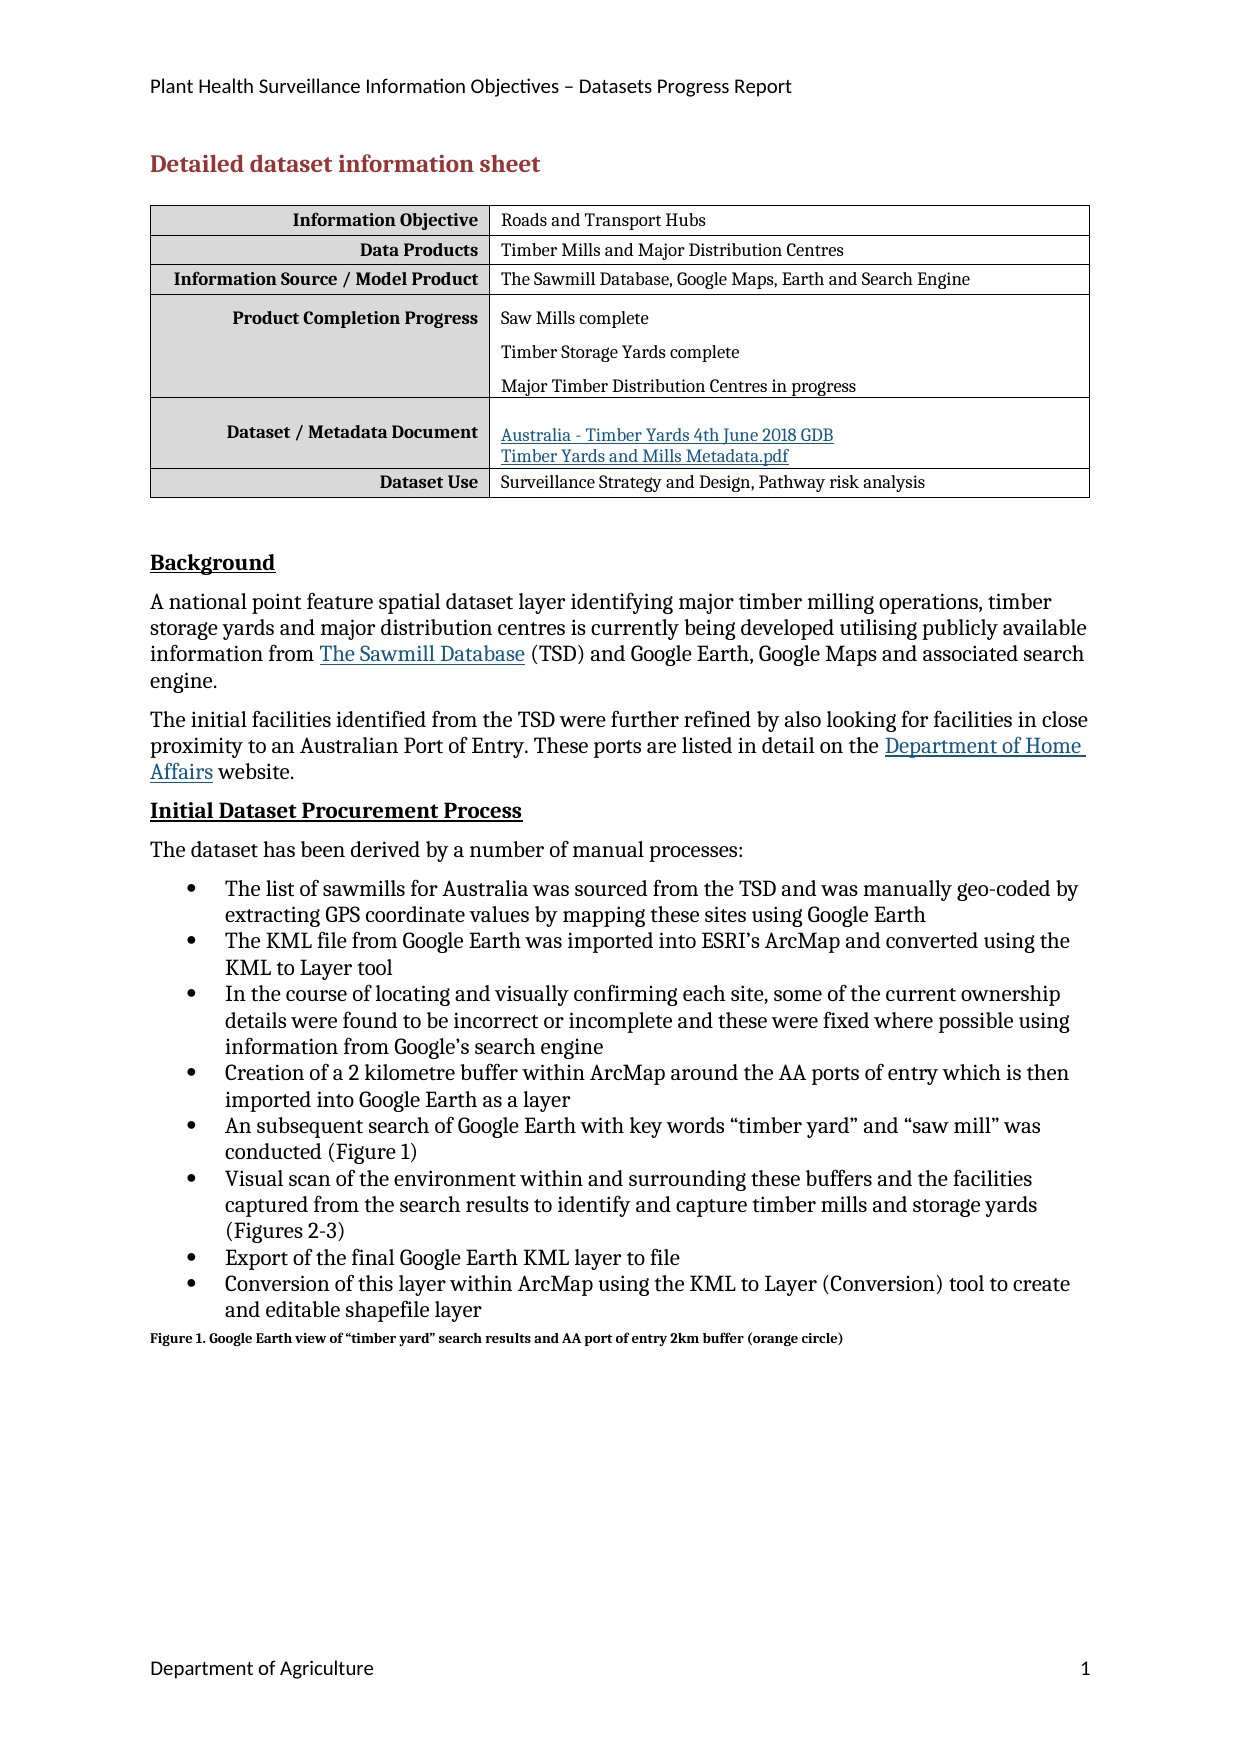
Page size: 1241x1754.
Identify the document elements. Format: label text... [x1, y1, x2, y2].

table_cell Timber Mills and Major Distribution Centres [490, 236, 1089, 264]
text Initial Dataset Procurement Process [150, 798, 1090, 824]
table_cell Product Completion Progress [151, 295, 489, 397]
table_cell Information Source / Model Product [151, 265, 489, 294]
text A national point feature spatial dataset layer identifying major timber milling operations, timber storage yards and major distribution centres is currently being developed utilising publicly available information from The Sawmill Database (TSD) and Google Earth, Google Maps and associated search engine. [150, 588, 1090, 694]
list An subsequent search of Google Earth with key words “timber yard” and “saw mill” was conducted (Figure 1) [187, 1113, 1090, 1166]
list Visual scan of the environment within and surrounding these buffers and the facilities captured from the search results to identify and capture timber mills and storage yards (Figures 2-3) [187, 1166, 1090, 1244]
table_cell Australia - Timber Yards 4th June 2018 GDB Timber Yards and Mills Metadata.pdf [490, 398, 1089, 468]
table_cell Dataset Use [151, 469, 489, 497]
list The KML file from Google Earth was imported into ESRI’s ArcMap and converted using the KML to Layer tool [187, 928, 1090, 981]
table_header Roads and Transport Hubs [490, 206, 1089, 235]
text The dataset has been derived by a number of manual processes: [150, 837, 1090, 863]
text Background [150, 549, 1090, 576]
table_cell Surveillance Strategy and Design, Pathway risk analysis [490, 469, 1089, 497]
table_cell Data Products [151, 236, 489, 264]
table_header Information Objective [151, 206, 489, 235]
list Conversion of this layer within ArcMap using the KML to Layer (Conversion) tool to create and editable shapefile layer [187, 1271, 1090, 1324]
table_cell Dataset / Metadata Document [151, 398, 489, 468]
text The initial facilities identified from the TSD were further refined by also looking for facilities in close proximity to an Australian Port of Entry. These ports are listed in detail on the Department of Home Affairs website. [150, 706, 1090, 785]
table_cell Saw Mills complete Timber Storage Yards complete Major Timber Distribution Centres in progress [490, 295, 1089, 397]
list In the course of locating and visually confirming each site, some of the current ownership details were found to be incorrect or incomplete and these were fixed where possible using information from Google’s search engine [187, 981, 1090, 1060]
list Creation of a 2 kilometre buffer within ArcMap around the AA ports of entry which is then imported into Google Earth as a layer [187, 1060, 1090, 1113]
text Detailed dataset information sheet [150, 150, 1090, 179]
list The list of sawmills for Australia was sourced from the TSD and was manually geo-coded by extracting GPS coordinate values by mapping these sites using Google Earth [187, 876, 1090, 928]
list Export of the final Google Earth KML layer to file [187, 1244, 1090, 1271]
table_cell The Sawmill Database, Google Maps, Earth and Search Engine [490, 265, 1089, 294]
subtitle Figure 1. Google Earth view of “timber yard” search results and AA port of entry 2km buffer (orange circle) [150, 1330, 1090, 1347]
